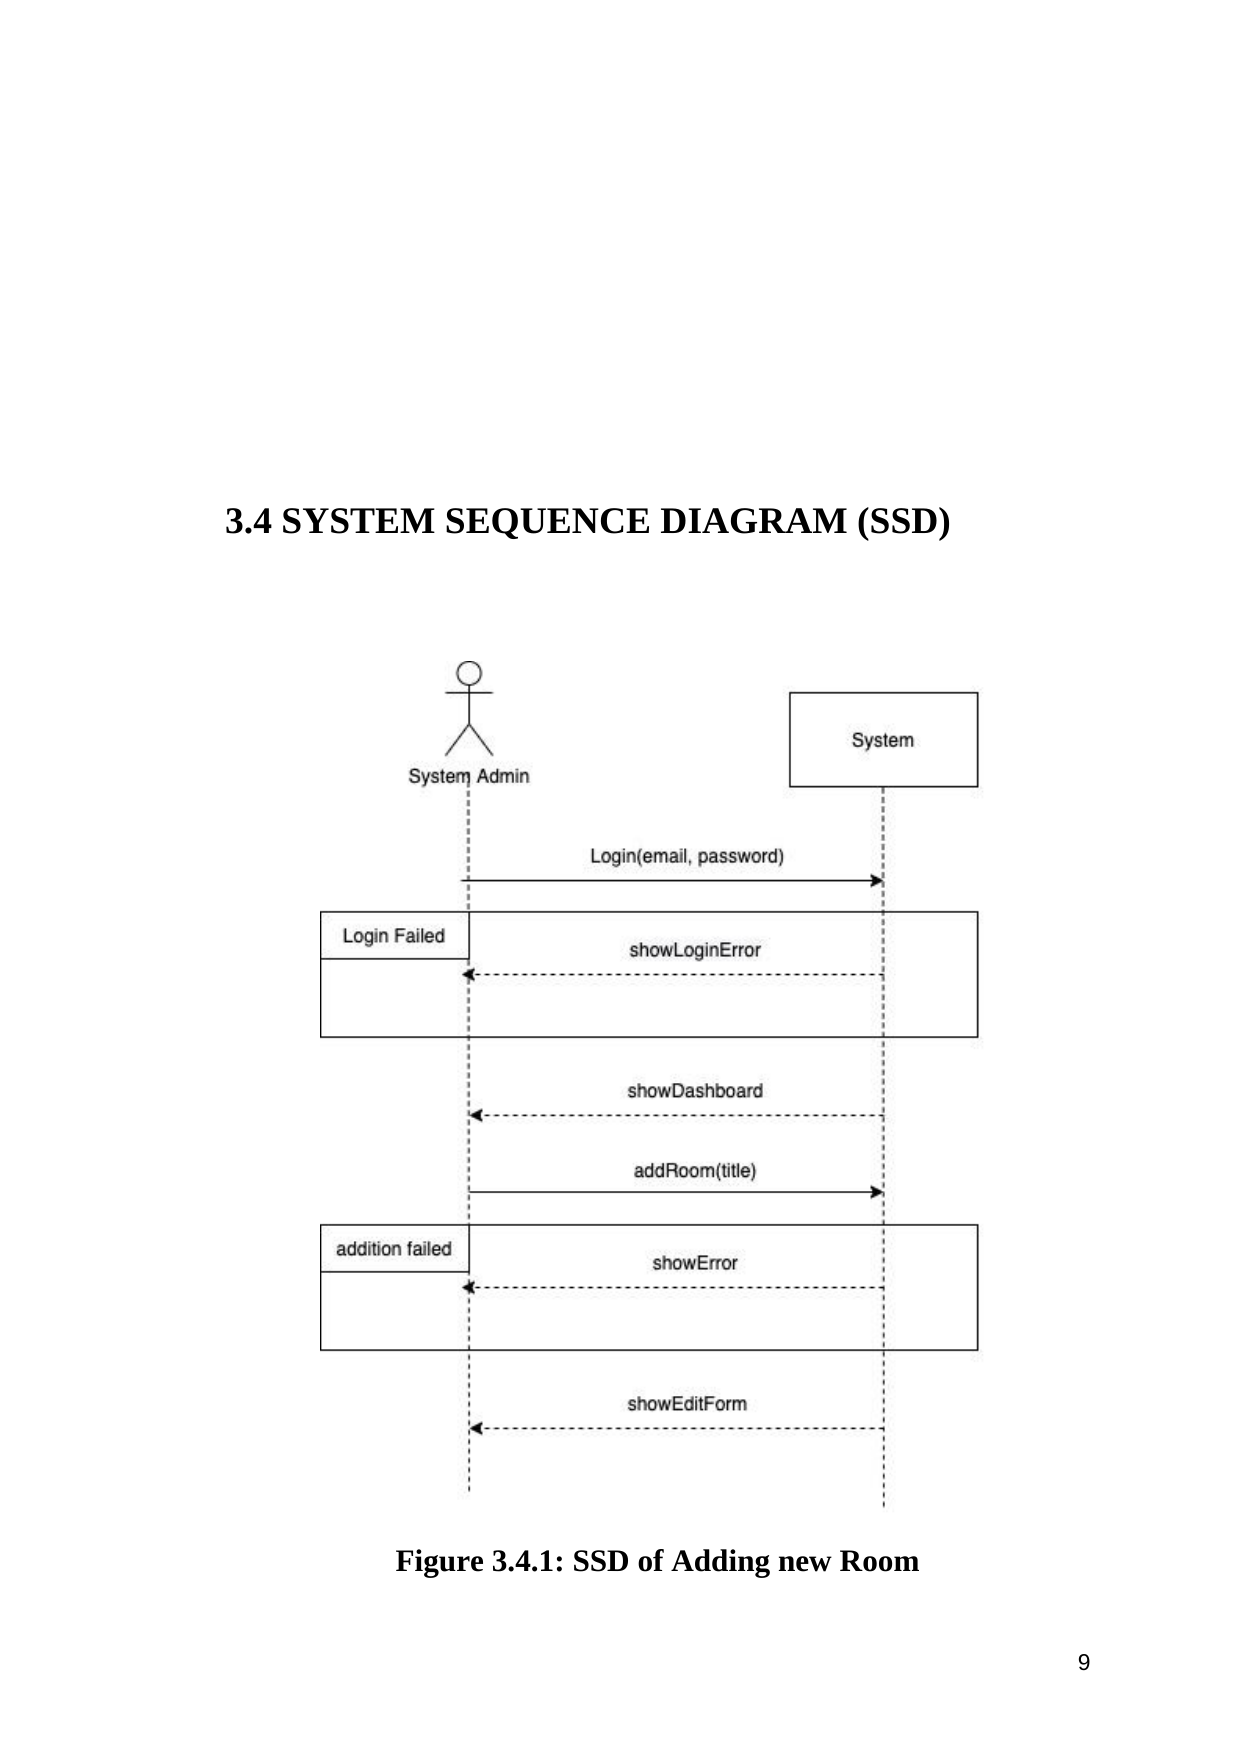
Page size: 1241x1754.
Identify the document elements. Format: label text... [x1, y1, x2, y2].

picture [320, 661, 995, 1539]
text Figure 3.4.1: SSD of Adding new Room [225, 1542, 1090, 1578]
text 3.4 SYSTEM SEQUENCE DIAGRAM (SSD) [225, 498, 1090, 541]
